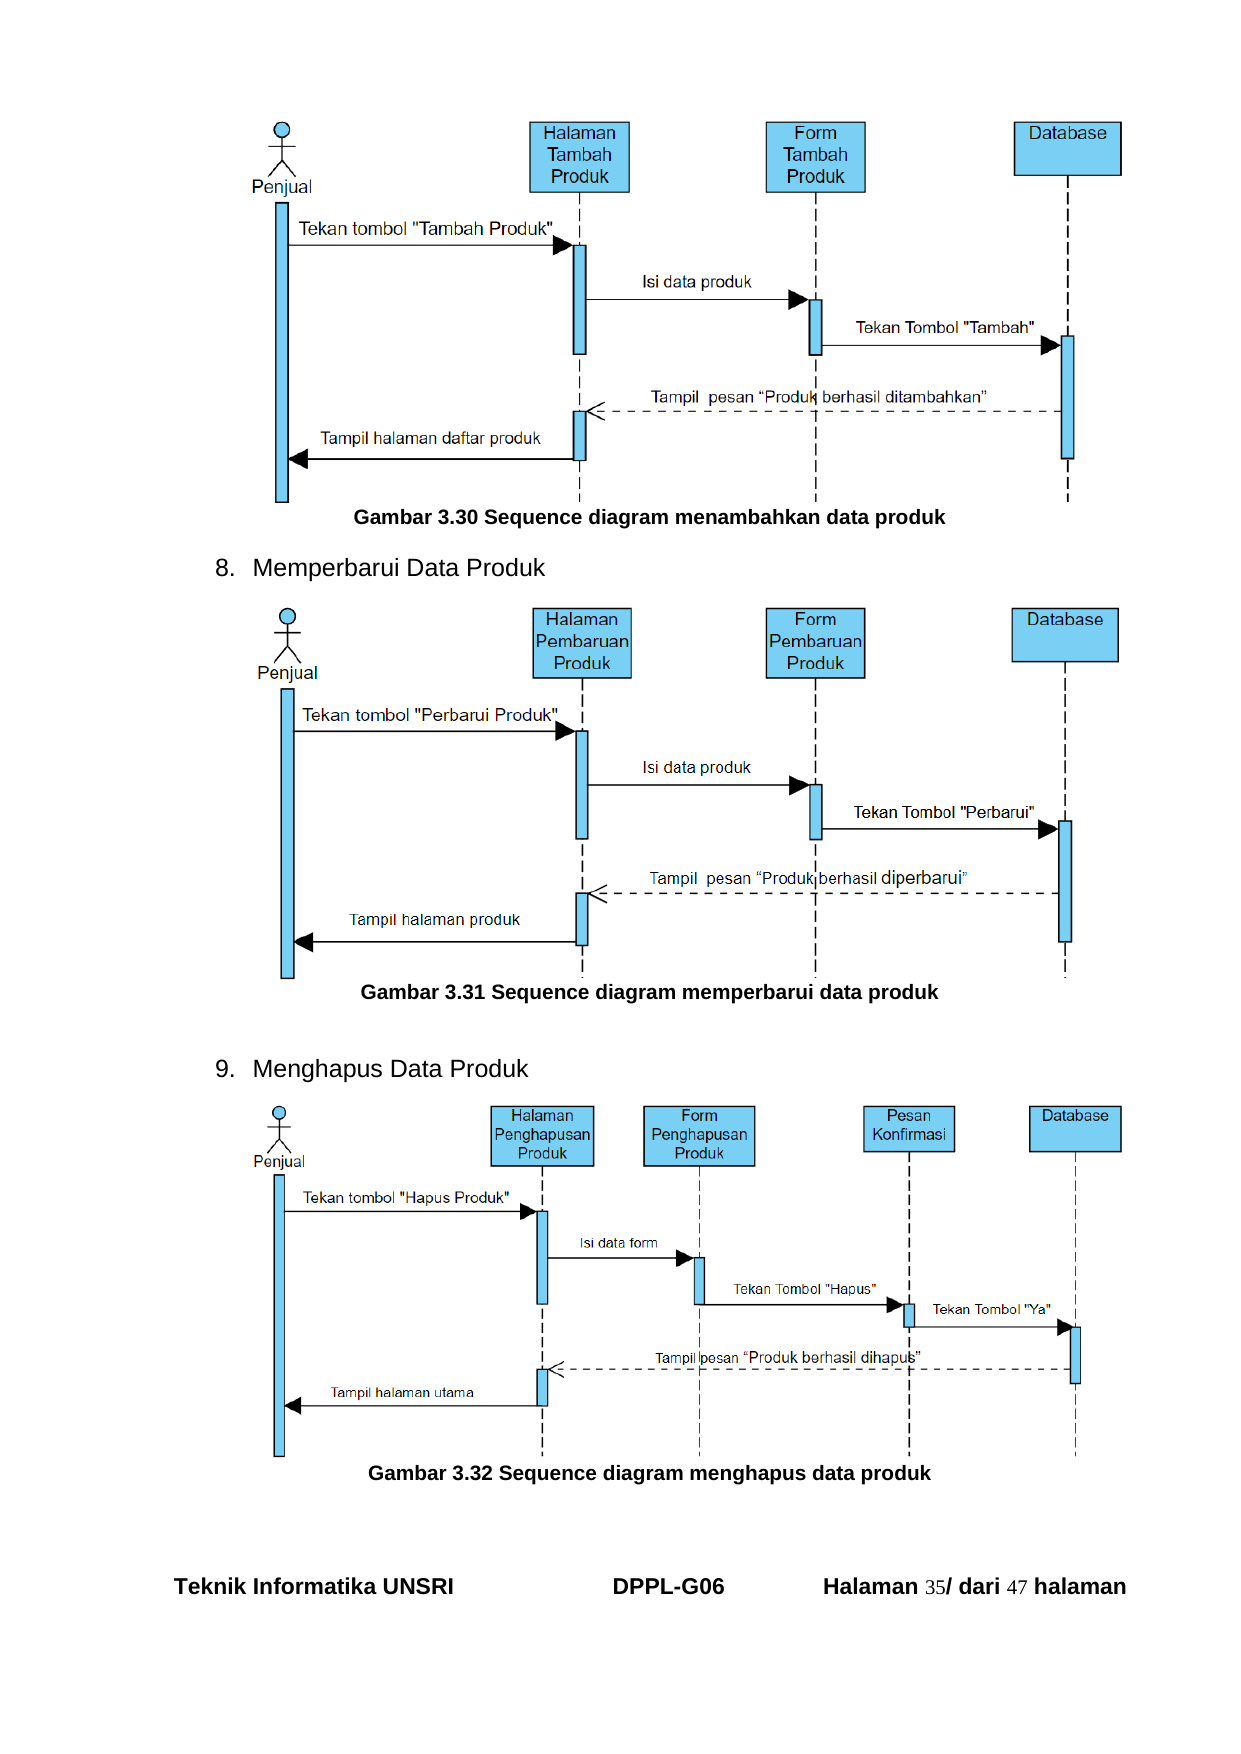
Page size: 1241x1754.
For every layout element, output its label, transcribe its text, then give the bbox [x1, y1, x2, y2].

list Menghapus Data Produk [215, 1054, 1122, 1082]
text Gambar 3.32 Sequence diagram menghapus data produk [177, 1461, 1122, 1485]
text Gambar 3.30 Sequence diagram menambahkan data produk [177, 505, 1122, 529]
picture [252, 1103, 1123, 1462]
picture [252, 118, 1123, 506]
list Memperbarui Data Produk [215, 553, 1122, 582]
picture [252, 602, 1123, 981]
text Gambar 3.31 Sequence diagram memperbarui data produk [177, 980, 1122, 1004]
